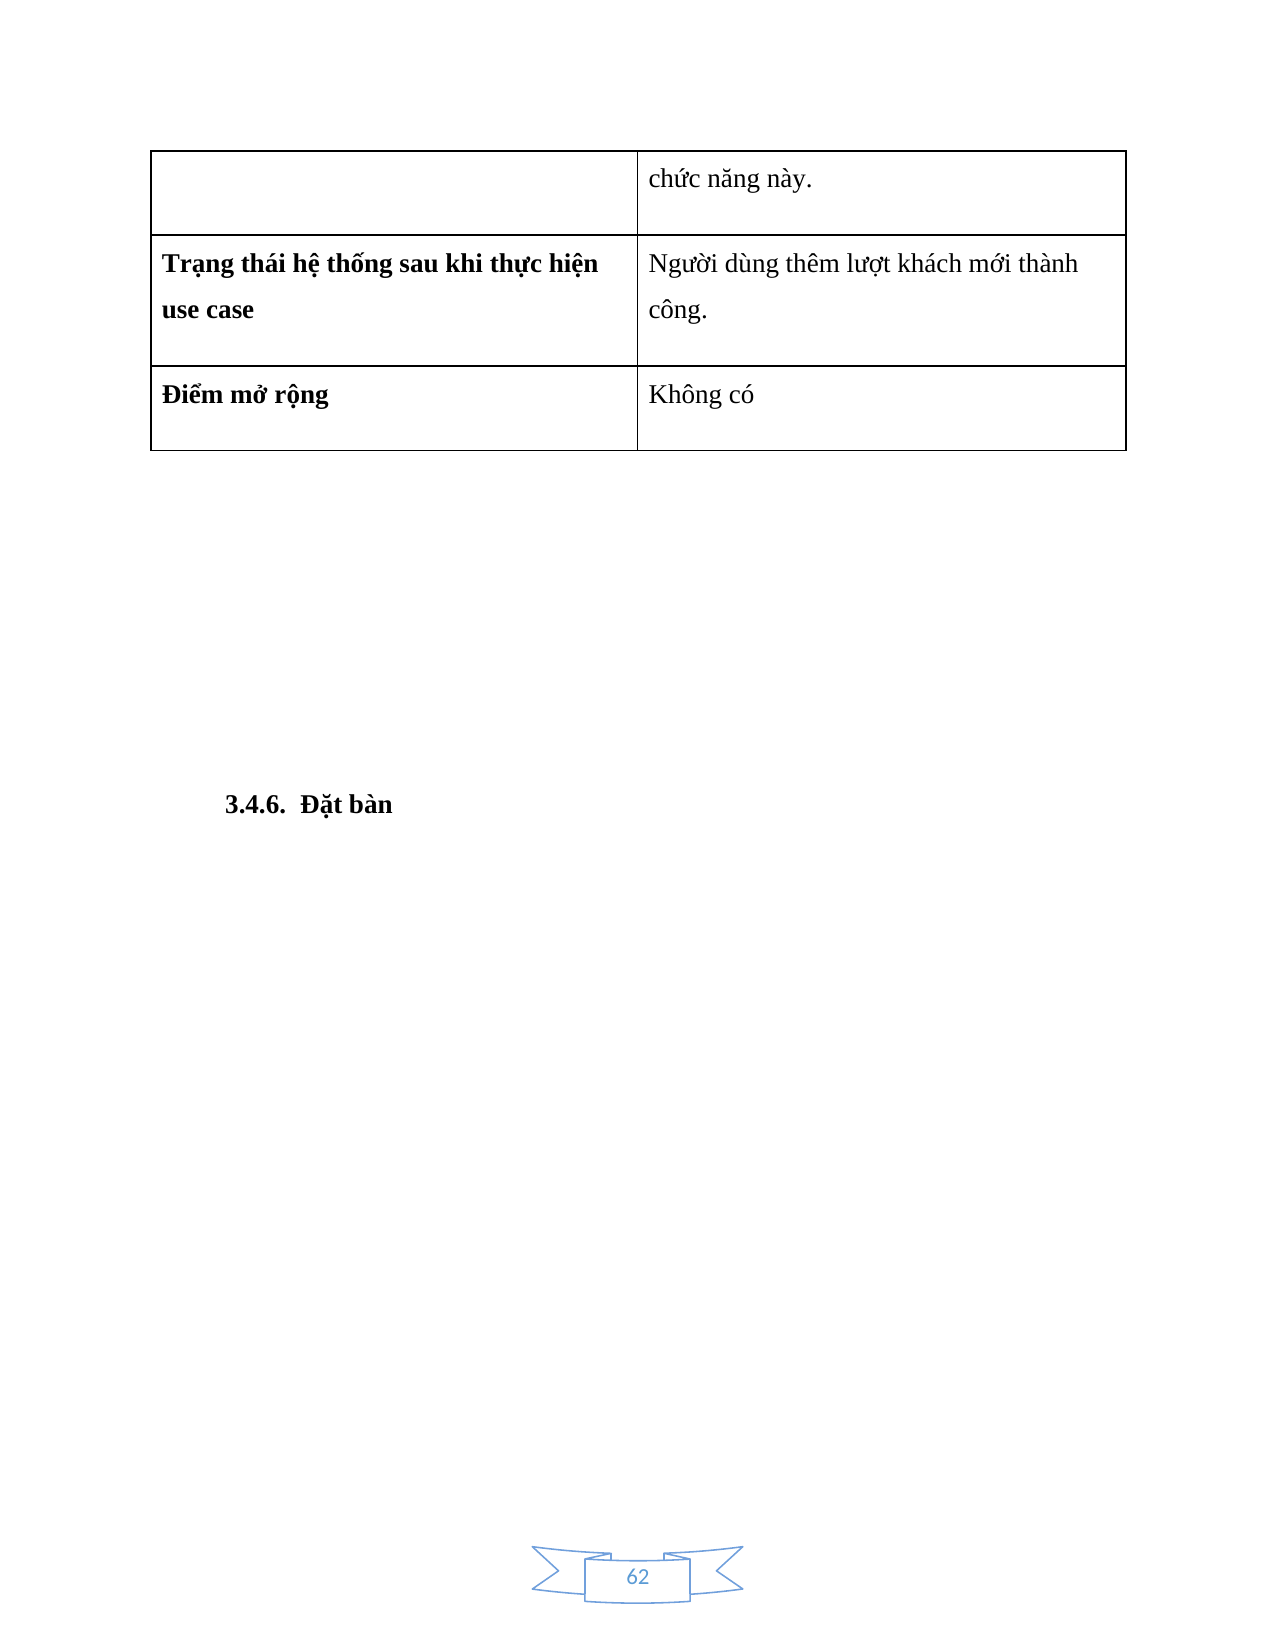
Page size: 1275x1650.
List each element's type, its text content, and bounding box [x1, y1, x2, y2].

table_cell Điểm mở rộng [152, 367, 637, 450]
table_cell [638, 152, 1125, 234]
table_cell Trạng thái hệ thống sau khi thực hiện use case [152, 236, 637, 365]
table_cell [152, 152, 637, 234]
table_cell Không có [638, 367, 1125, 450]
table_cell Người dùng thêm lượt khách mới thành công. [638, 236, 1125, 365]
subtitle Đặt bàn [225, 788, 1125, 819]
